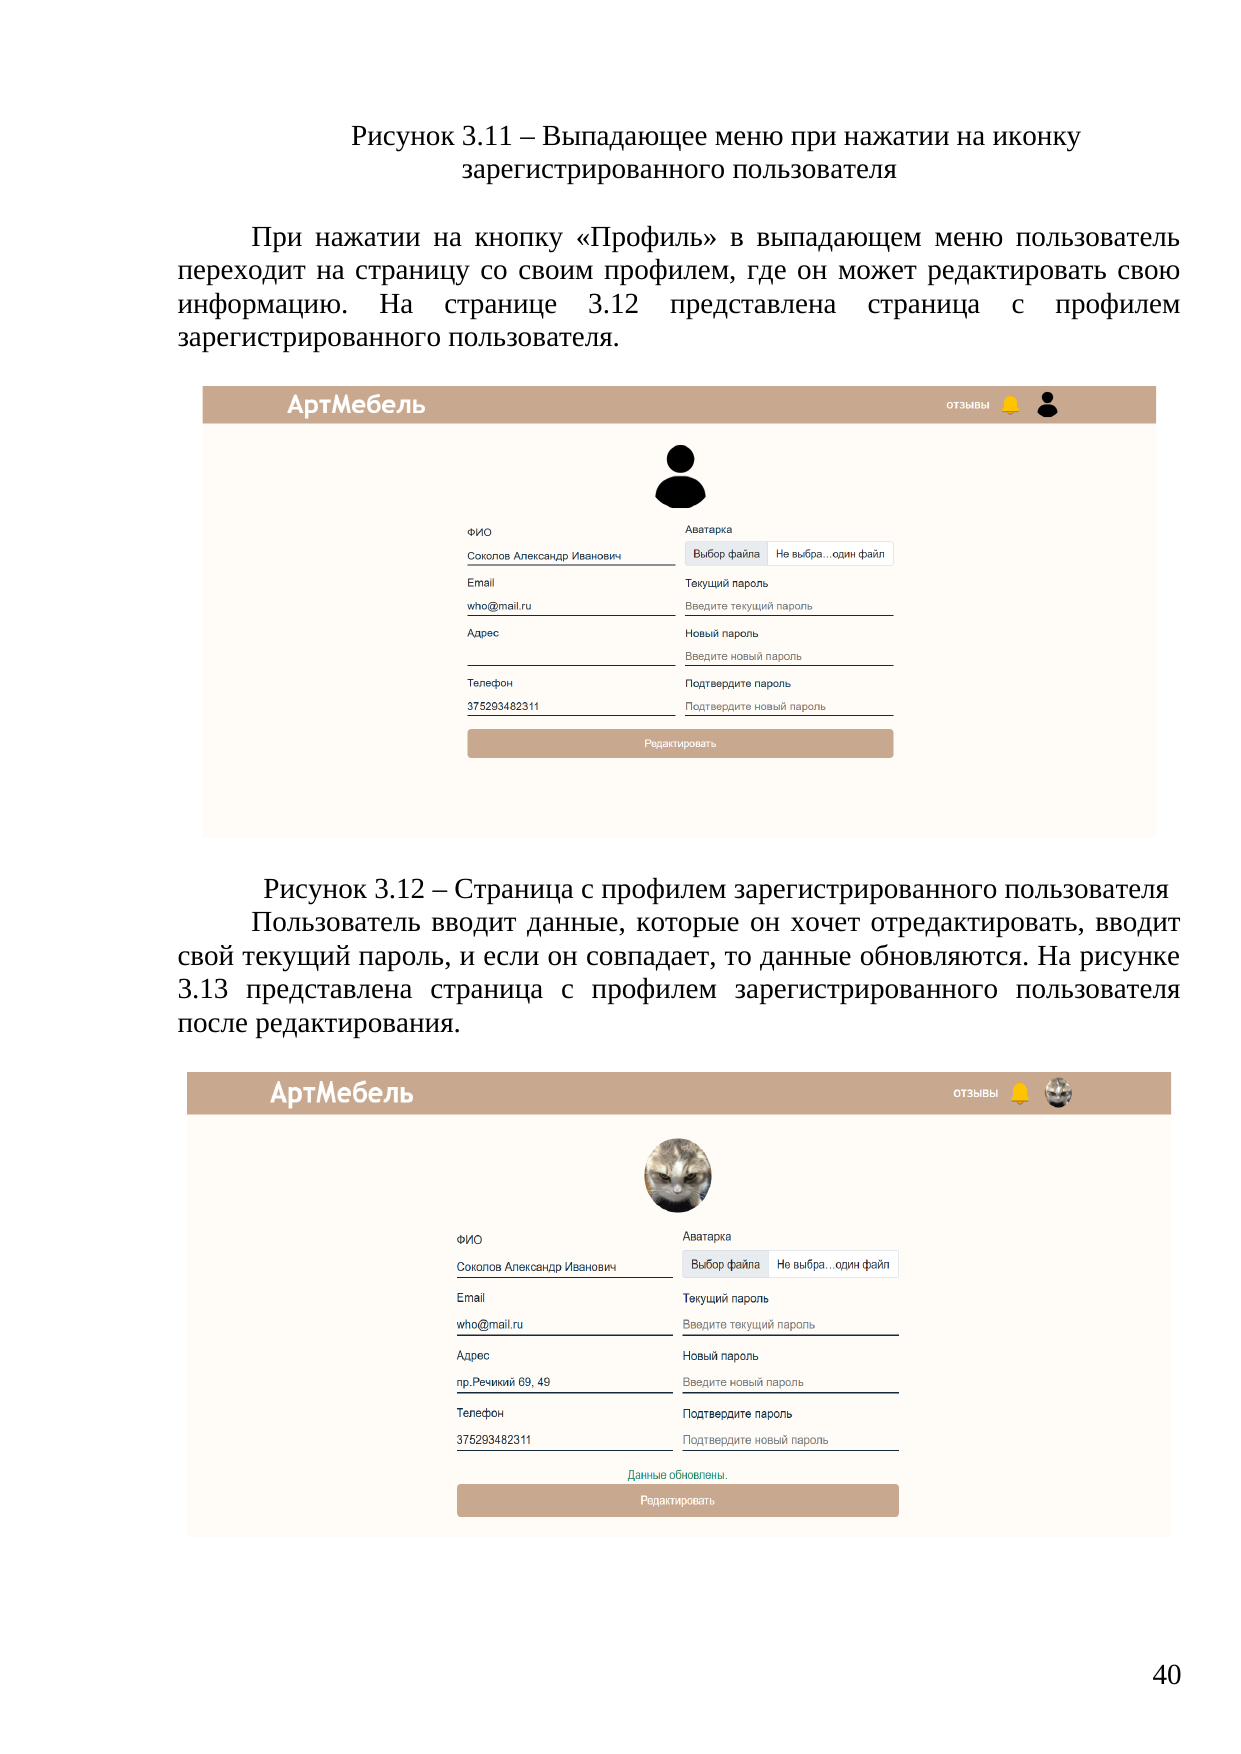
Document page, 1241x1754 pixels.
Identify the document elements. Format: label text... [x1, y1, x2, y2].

picture [202, 386, 1157, 838]
text Рисунок 3.12 – Страница с профилем зарегистрированного пользователя [177, 871, 1181, 904]
text Рисунок 3.11 – Выпадающее меню при нажатии на иконку зарегистрированного пользователя [177, 118, 1181, 185]
text При нажатии на кнопку «Профиль» в выпадающем меню пользователь переходит на страницу со своим профилем, где он может редактировать свою информацию. На странице 3.12 представлена страница с профилем зарегистрированного пользователя. [177, 219, 1181, 353]
picture [187, 1072, 1172, 1537]
text Пользователь вводит данные, которые он хочет отредактировать, вводит свой текущий пароль, и если он совпадает, то данные обновляются. На рисунке 3.13 представлена страница с профилем зарегистрированного пользователя после редактирования. [177, 904, 1181, 1039]
